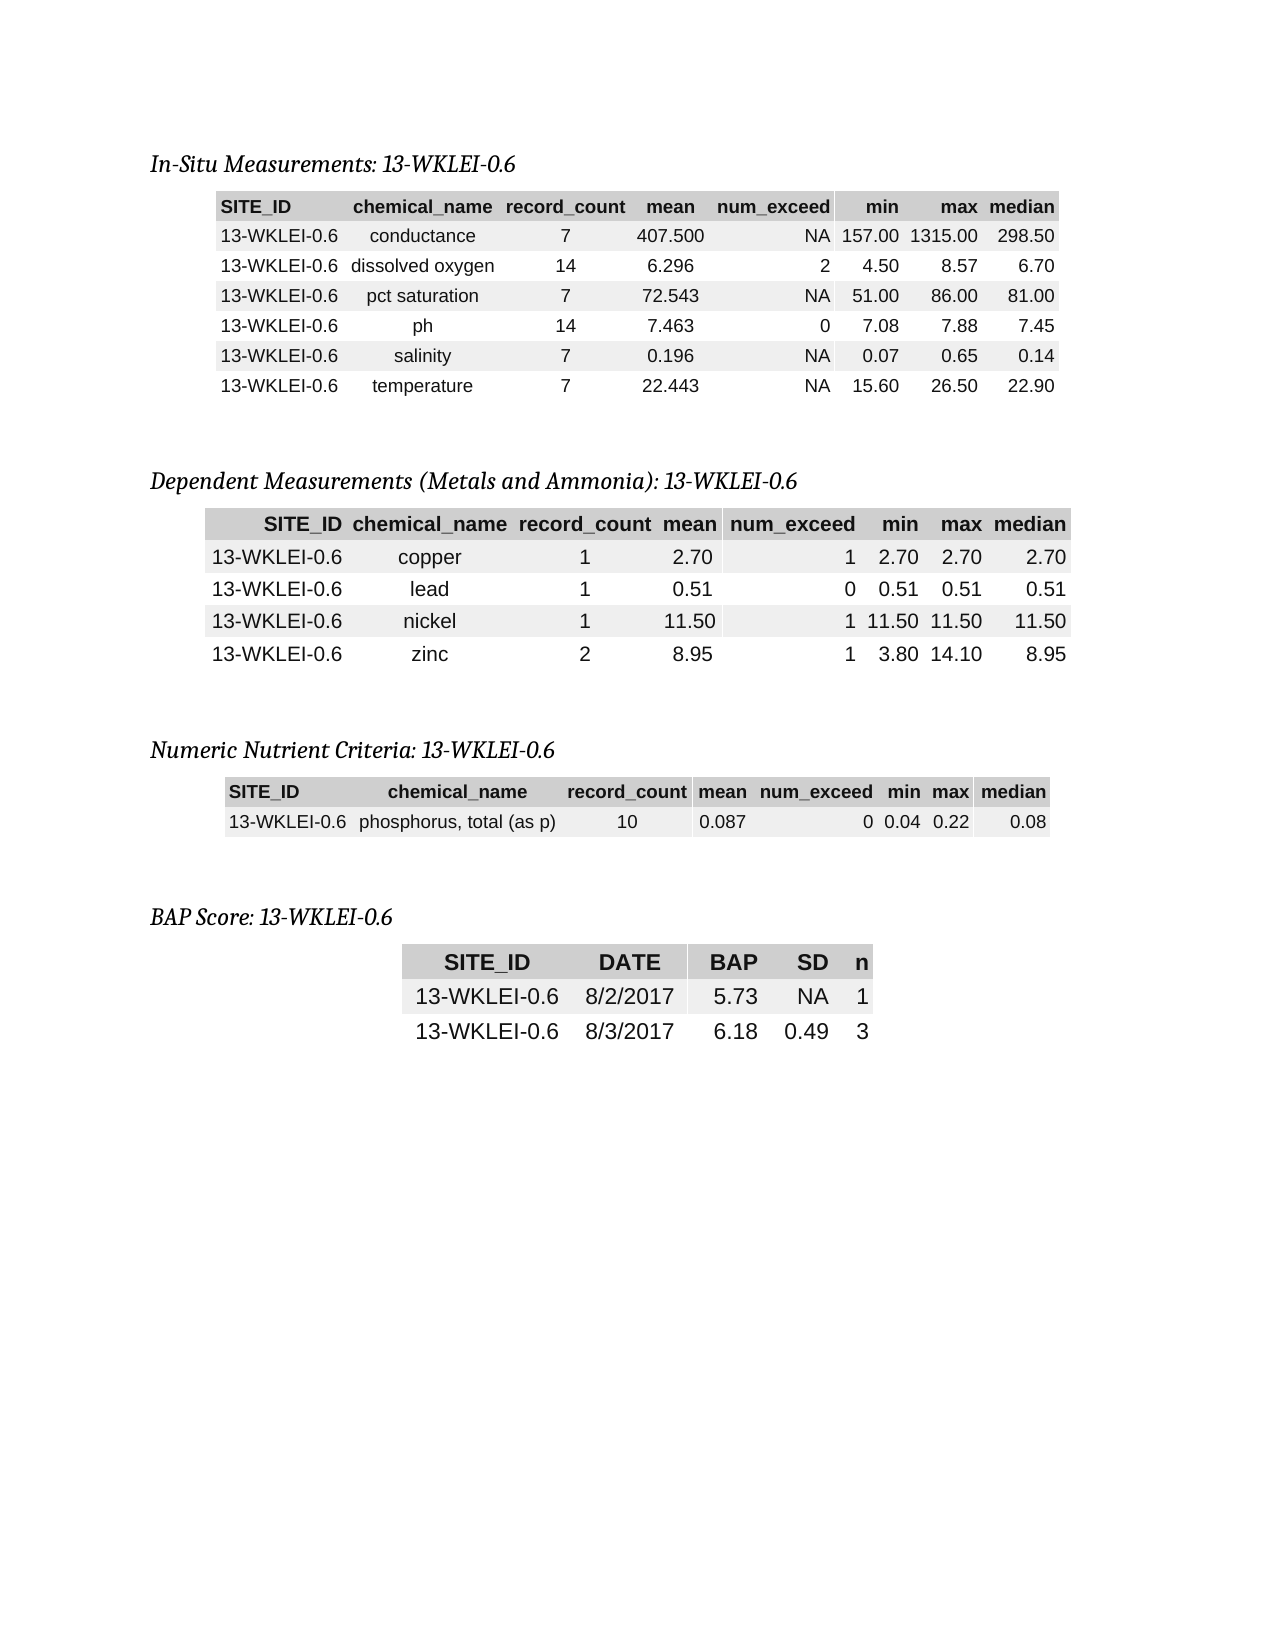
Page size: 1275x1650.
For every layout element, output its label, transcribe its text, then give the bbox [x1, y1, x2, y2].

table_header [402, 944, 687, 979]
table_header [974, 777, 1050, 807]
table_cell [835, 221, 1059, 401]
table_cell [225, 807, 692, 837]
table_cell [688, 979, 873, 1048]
text Dependent Measurements (Metals and Ammonia): 13-WKLEI-0.6 [150, 467, 1125, 496]
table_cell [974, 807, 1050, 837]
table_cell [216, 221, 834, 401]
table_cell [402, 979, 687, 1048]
text In-Situ Measurements: 13-WKLEI-0.6 [150, 150, 1125, 179]
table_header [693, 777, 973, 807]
text Numeric Nutrient Criteria: 13-WKLEI-0.6 [150, 736, 1125, 764]
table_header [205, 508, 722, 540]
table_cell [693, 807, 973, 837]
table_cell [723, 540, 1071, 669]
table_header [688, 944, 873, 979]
text BAP Score: 13-WKLEI-0.6 [150, 903, 1125, 932]
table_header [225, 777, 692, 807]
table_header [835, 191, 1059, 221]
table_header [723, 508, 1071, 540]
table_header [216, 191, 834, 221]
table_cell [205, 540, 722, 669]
